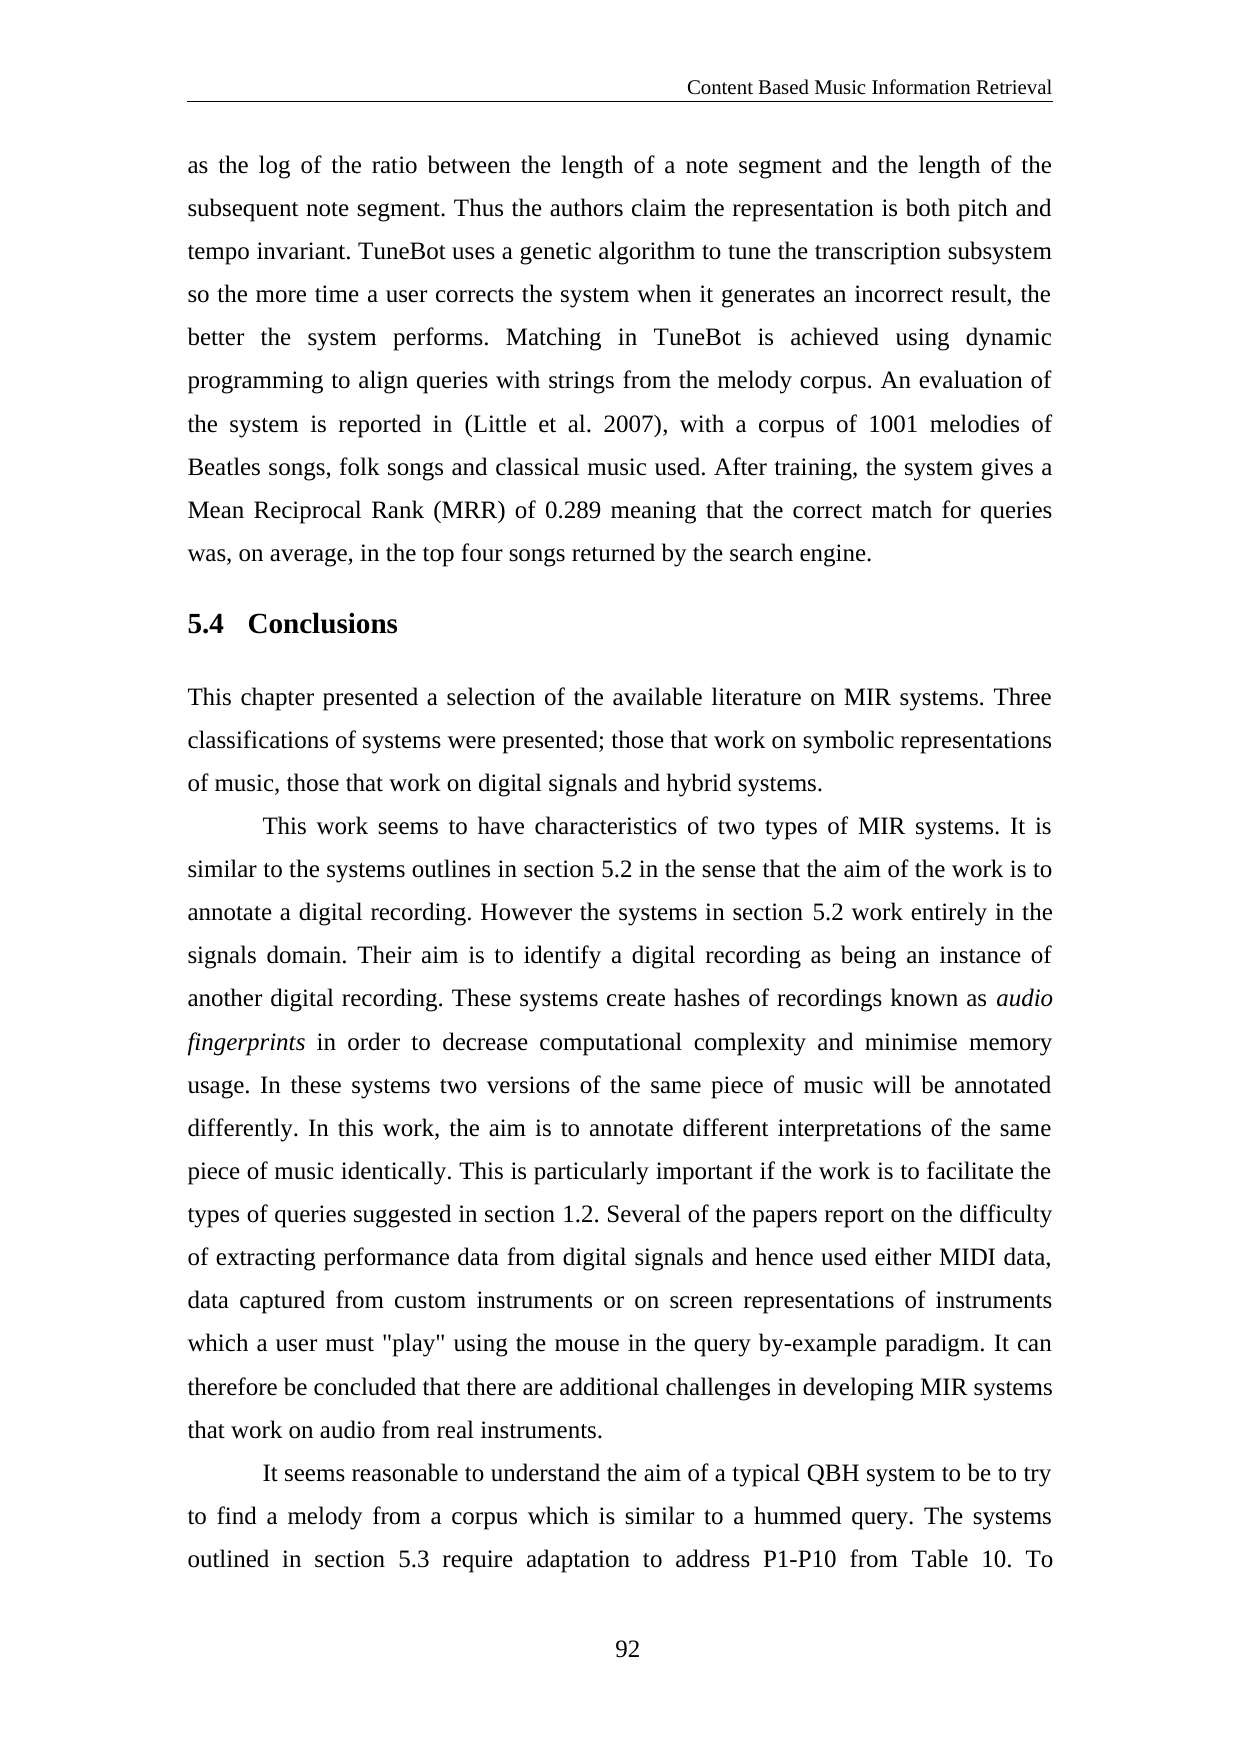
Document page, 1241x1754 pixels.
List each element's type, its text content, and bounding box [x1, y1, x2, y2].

subtitle Conclusions [187, 606, 1053, 640]
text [187, 1458, 1053, 1573]
text This work seems to have characteristics of two types of MIR systems. It is similar to the systems outlines in section 5.2 in the sense that the aim of the work is to annotate a digital recording. However the systems in section 5.2 work entirely in the signals domain. Their aim is to identify a digital recording as being an instance of another digital recording. These systems create hashes of recordings known as audio fingerprints in order to decrease computational complexity and minimise memory usage. In these systems two versions of the same piece of music will be annotated differently. In this work, the aim is to annotate different interpretations of the same piece of music identically. This is particularly important if the work is to facilitate the types of queries suggested in section 1.2. Several of the papers report on the difficulty of extracting performance data from digital signals and hence used either MIDI data, data captured from custom instruments or on screen representations of instruments which a user must "play" using the mouse in the query by-example paradigm. It can therefore be concluded that there are additional challenges in developing MIR systems that work on audio from real instruments. [187, 811, 1053, 1443]
text This chapter presented a selection of the available literature on MIR systems. Three classifications of systems were presented; those that work on symbolic representations of music, those that work on digital signals and hybrid systems. [187, 682, 1053, 797]
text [187, 150, 1053, 567]
